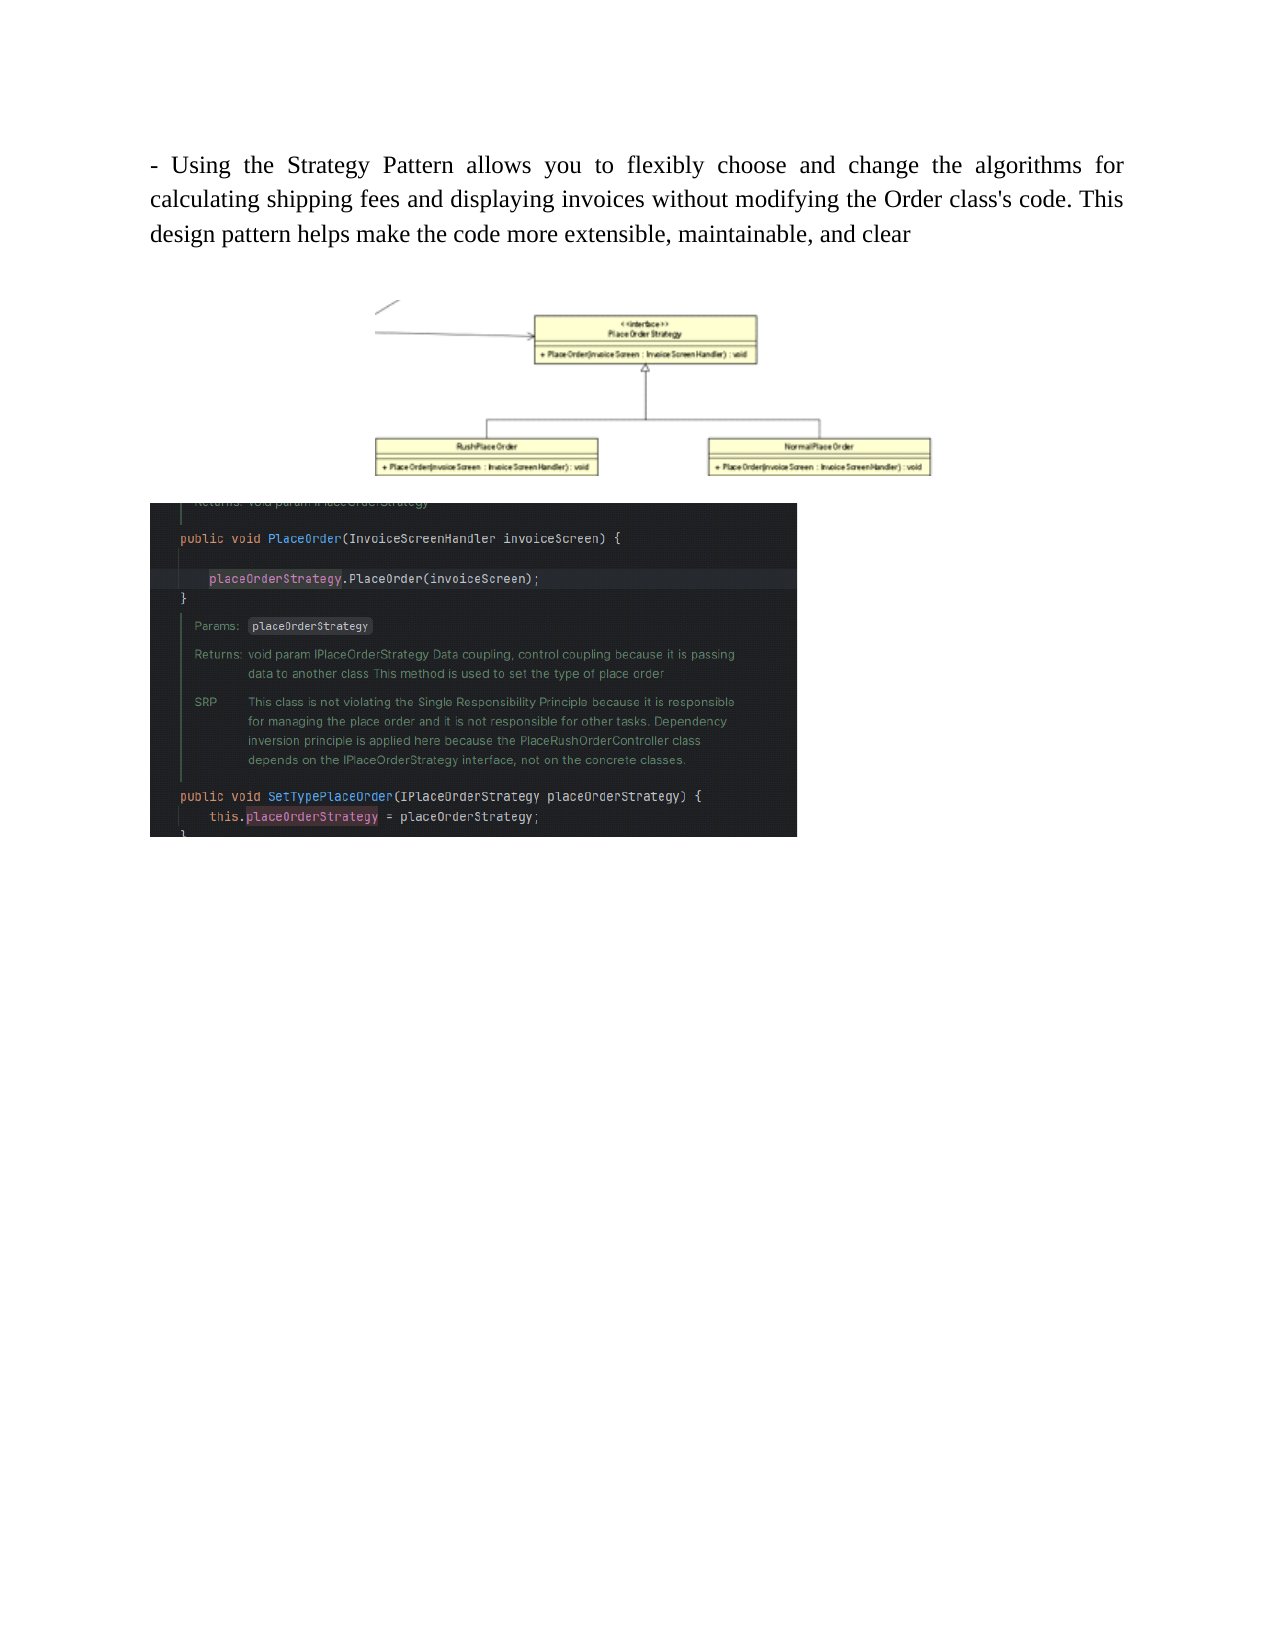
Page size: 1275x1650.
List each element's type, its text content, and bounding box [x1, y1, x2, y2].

picture [150, 503, 798, 837]
text - Using the Strategy Pattern allows you to flexibly choose and change the algorithms for calculating shipping fees and displaying invoices without modifying the Order class's code. This design pattern helps make the code more extensible, maintainable, and clear [150, 150, 1125, 248]
picture [375, 300, 934, 476]
